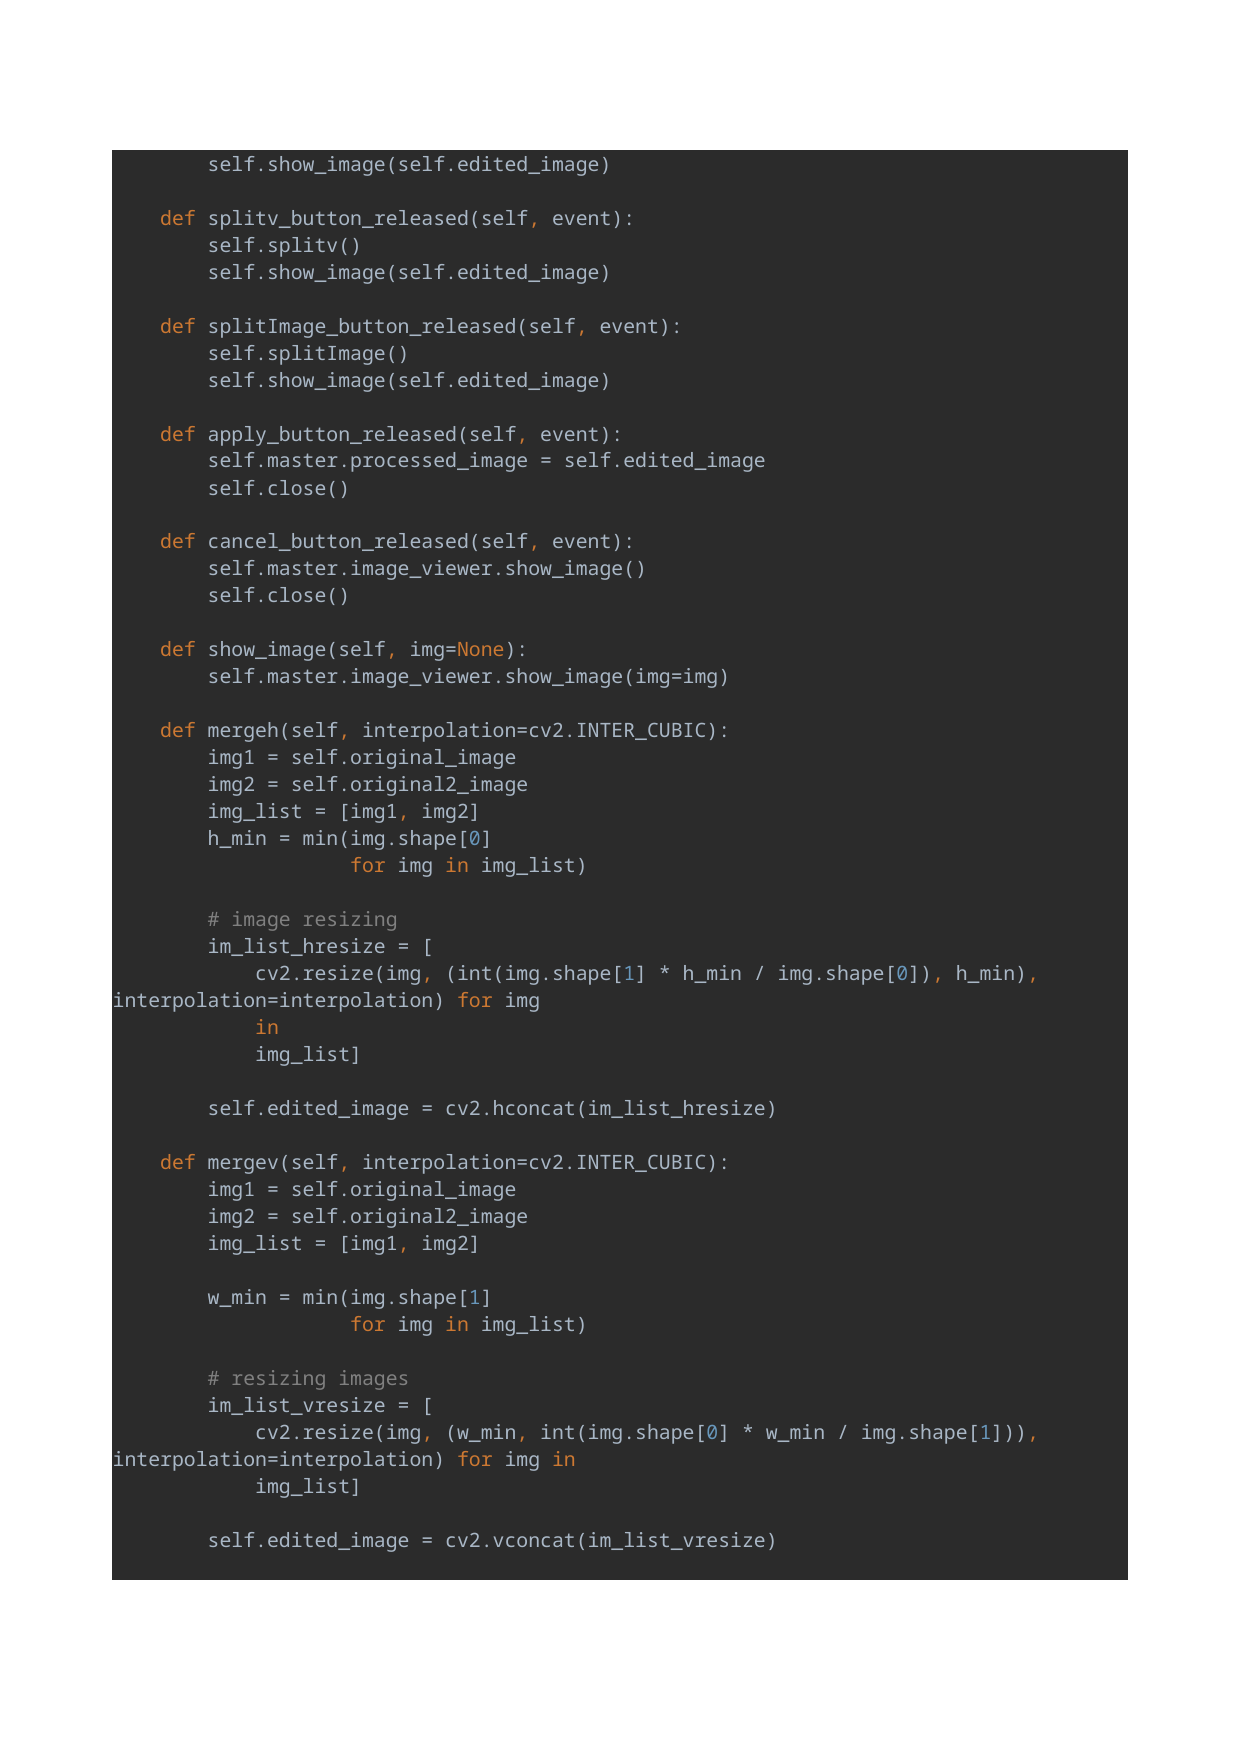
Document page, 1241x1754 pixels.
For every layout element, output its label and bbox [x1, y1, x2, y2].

text [112, 150, 1128, 1580]
